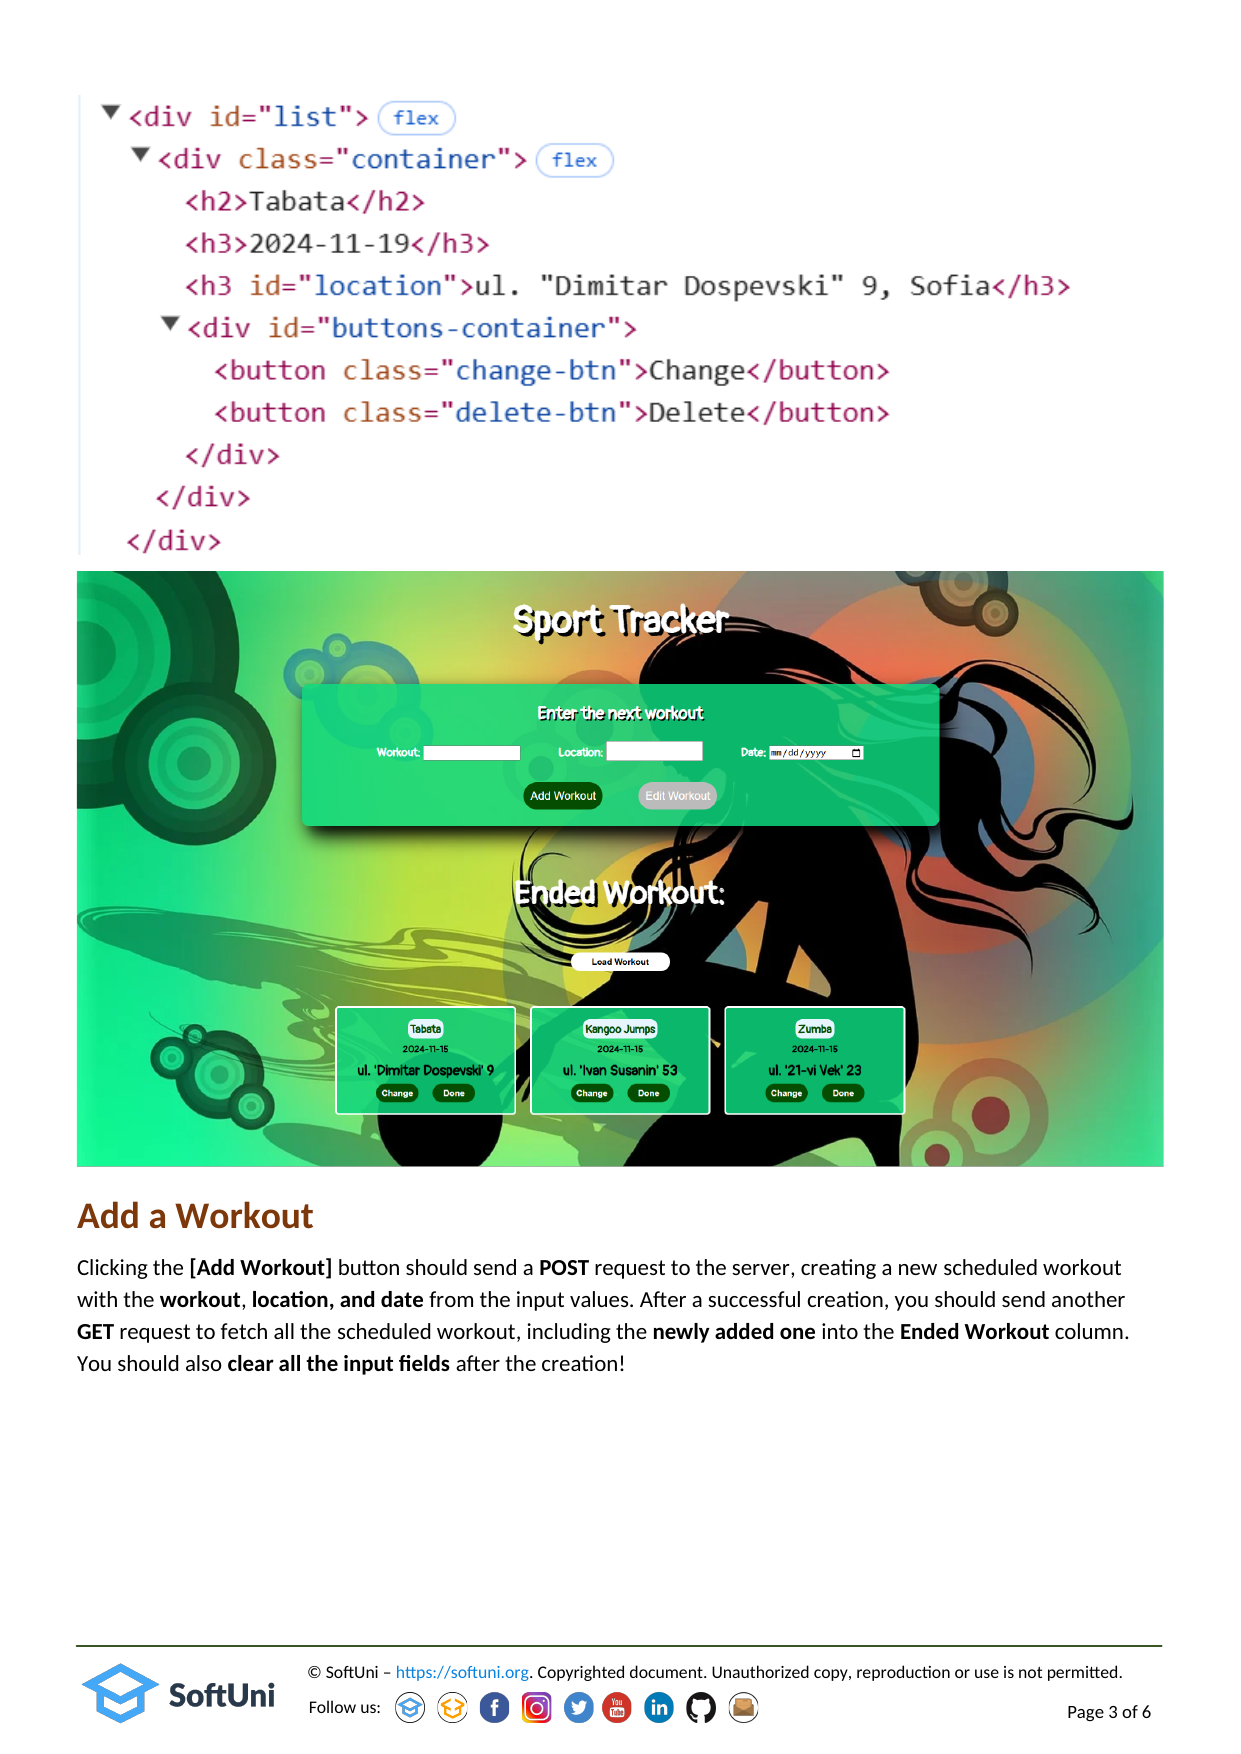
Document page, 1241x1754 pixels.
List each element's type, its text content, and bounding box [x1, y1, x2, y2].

picture [76, 95, 1126, 555]
picture [75, 1658, 281, 1729]
picture [76, 571, 1164, 1167]
text Clicking the [Add Workout] button should send a POST request to the server, creating a new scheduled workout with the workout, location, and date from the input values. After a successful creation, you should send another GET request to fetch all the scheduled workout, including the newly added one into the Ended Workout column. You should also clear all the input fields after the creation! [77, 1253, 1163, 1377]
picture [665, 1714, 674, 1723]
picture [395, 1692, 425, 1723]
picture [686, 1692, 716, 1723]
picture [437, 1692, 468, 1723]
picture [644, 1692, 653, 1701]
picture [644, 1714, 653, 1723]
picture [602, 1692, 632, 1723]
picture [728, 1692, 759, 1723]
picture [522, 1692, 552, 1723]
subtitle Add а Workout [77, 1192, 1163, 1237]
picture [479, 1692, 510, 1723]
picture [658, 1705, 667, 1714]
picture [665, 1692, 674, 1701]
picture [564, 1692, 594, 1723]
